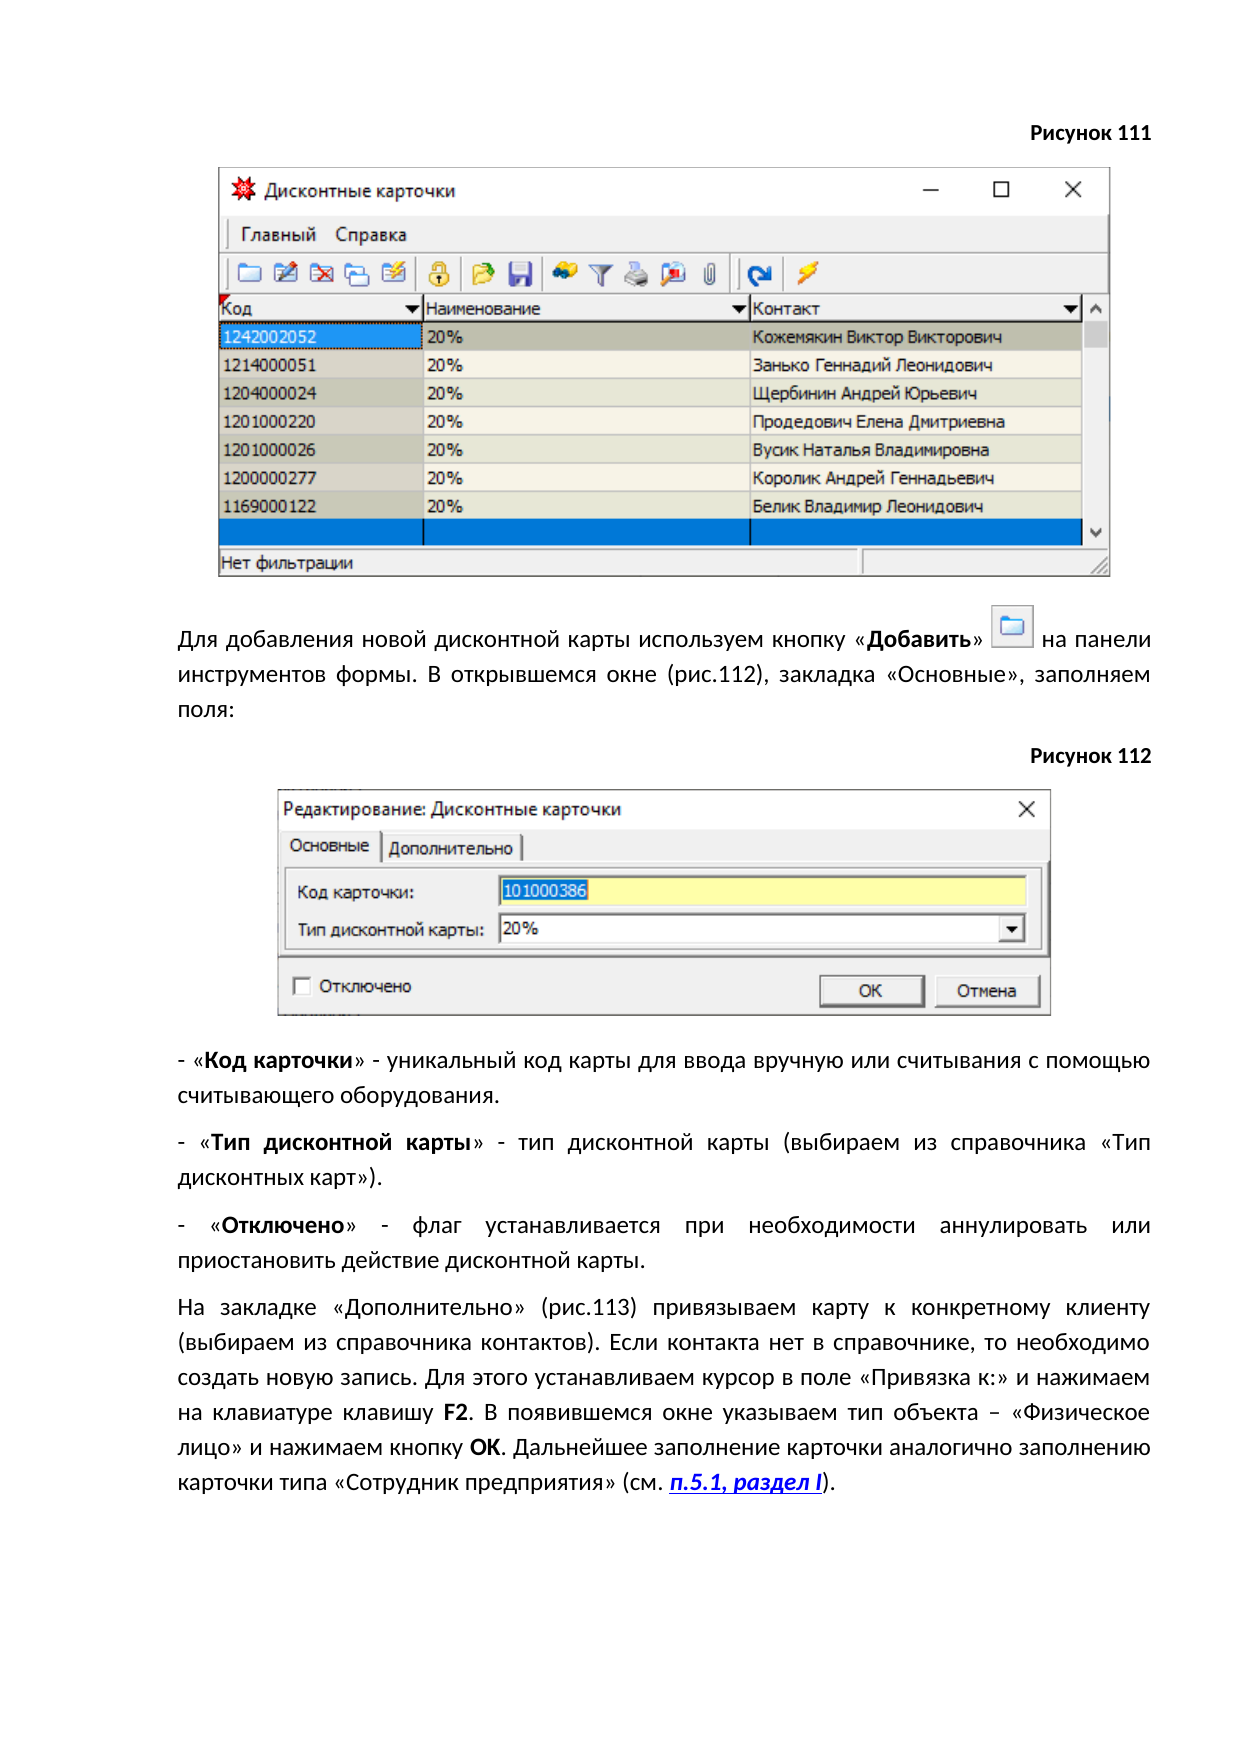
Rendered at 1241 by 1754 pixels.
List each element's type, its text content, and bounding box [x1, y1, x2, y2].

text На закладке «Дополнительно» (рис.113) привязываем карту к конкретному клиенту (выбираем из справочника контактов). Если контакта нет в справочнике, то необходимо создать новую запись. Для этого устанавливаем курсор в поле «Привязка к:» и нажимаем на клавиатуре клавишу F2. В появившемся окне указываем тип объекта – «Физическое лицо» и нажимаем кнопку OK. Дальнейшее заполнение карточки аналогично заполнению карточки типа «Сотрудник предприятия» (см. п.5.1, раздел I). [177, 1292, 1152, 1497]
text - «Тип дисконтной карты» - тип дисконтной карты (выбираем из справочника «Тип дисконтных карт»). [177, 1127, 1152, 1192]
text Рисунок 112 [177, 741, 1152, 769]
text Рисунок 111 [177, 118, 1152, 146]
picture [277, 789, 1052, 1016]
picture [991, 605, 1034, 648]
text - «Отключено» - флаг устанавливается при необходимости аннулировать или приостановить действие дисконтной карты. [177, 1209, 1152, 1274]
text - «Код карточки» - уникальный код карты для ввода вручную или считывания с помощью считывающего оборудования. [177, 1044, 1152, 1109]
text Для добавления новой дисконтной карты используем кнопку «Добавить» на панели инструментов формы. В открывшемся окне (рис.112), закладка «Основные», заполняем поля: [177, 605, 1152, 724]
picture [218, 167, 1111, 577]
